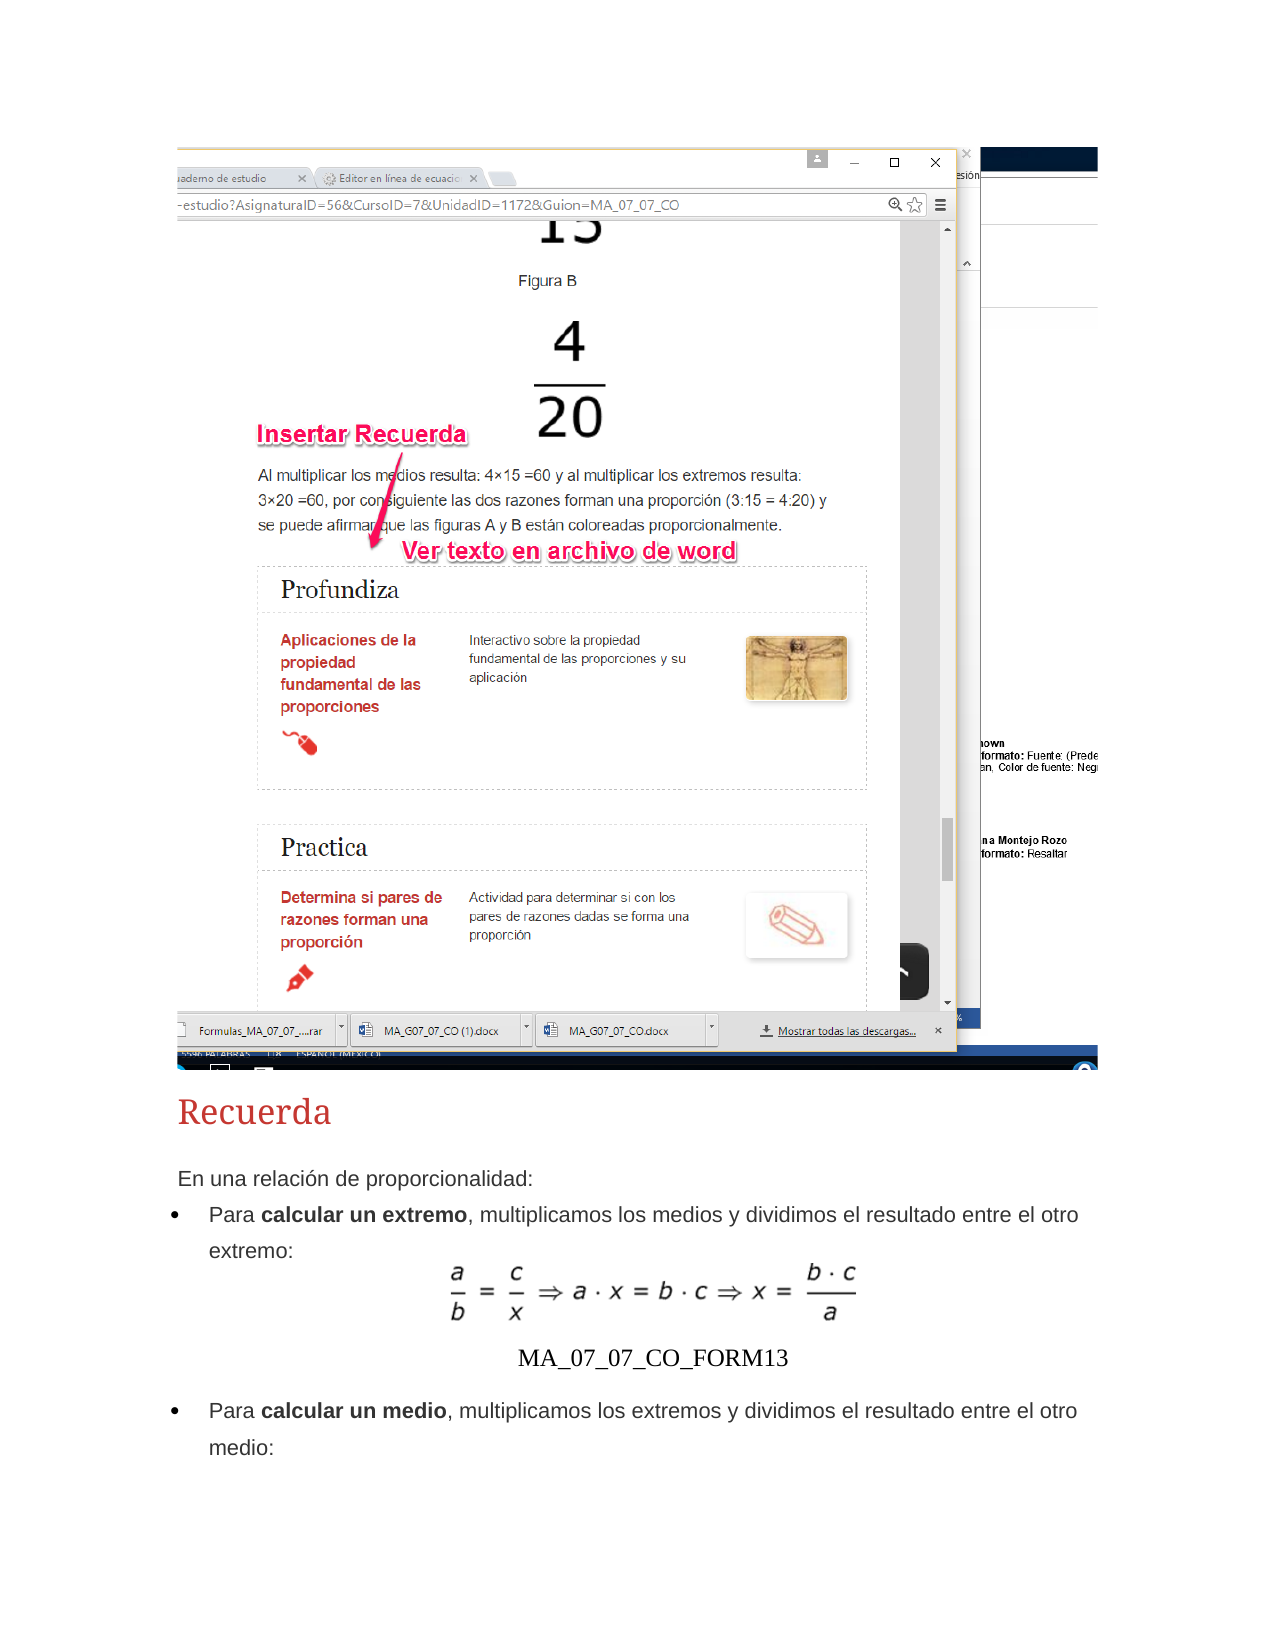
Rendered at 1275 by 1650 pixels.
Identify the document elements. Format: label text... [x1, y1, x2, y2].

list Para calcular un extremo, multiplicamos los medios y dividimos el resultado entre el otro extremo: [171, 1191, 1098, 1263]
picture [308, 1263, 999, 1321]
text En una relación de proporcionalidad: [177, 1155, 1098, 1191]
picture [177, 147, 1098, 1070]
text MA_07_07_CO_FORM13 [208, 1336, 1098, 1372]
text Recuerda [177, 1088, 1098, 1135]
list Para calcular un medio, multiplicamos los extremos y dividimos el resultado entre el otro medio: [171, 1388, 1098, 1459]
